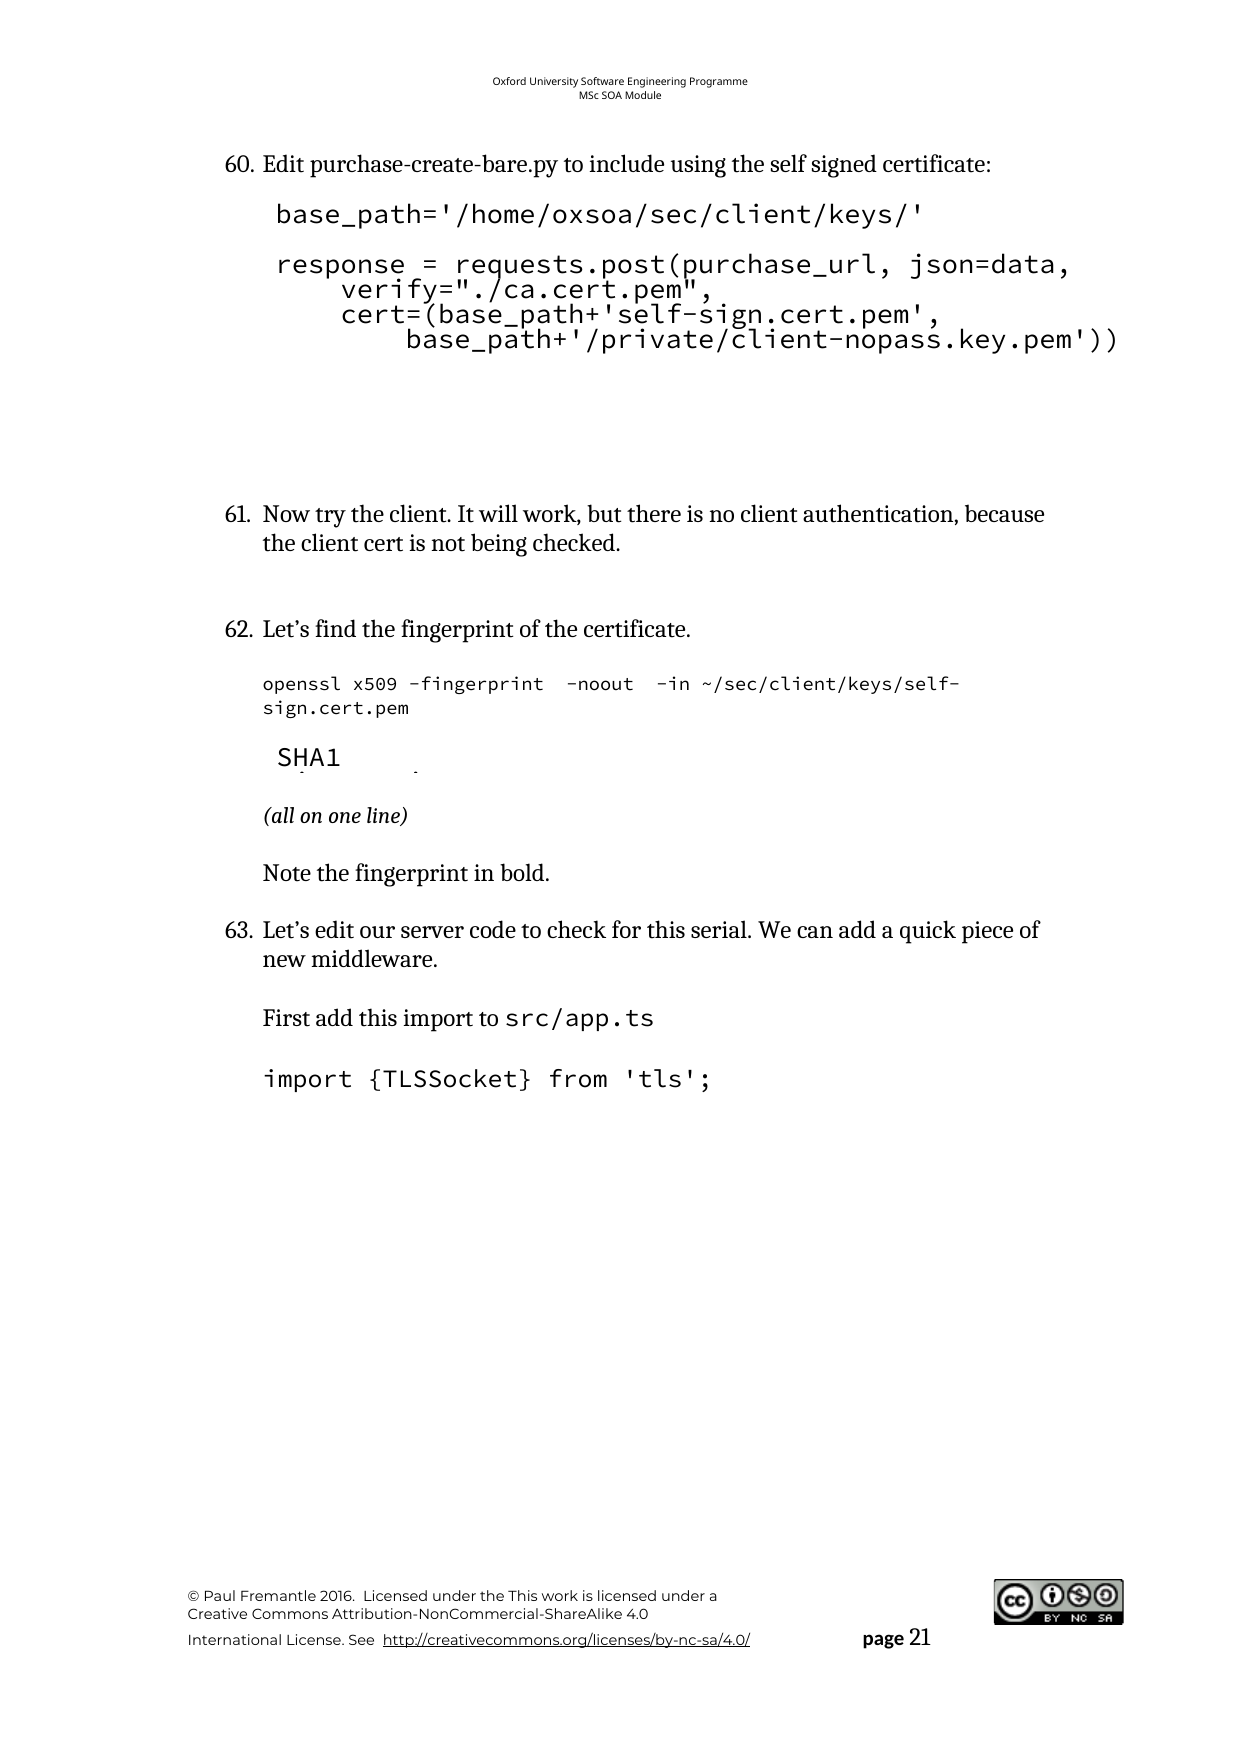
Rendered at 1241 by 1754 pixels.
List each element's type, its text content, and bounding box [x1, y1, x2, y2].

text openssl x509 -fingerprint -noout -in ~/sec/client/keys/self-sign.cert.pem (all on one line) [262, 644, 1053, 830]
list Edit purchase-create-bare.py to include using the self signed certificate: [225, 150, 1053, 500]
list Let’s edit our server code to check for this serial. We can add a quick piece of new middleware. [225, 916, 1053, 973]
picture [993, 1579, 1124, 1625]
list Now try the client. It will work, but there is no client authentication, because the client cert is not being checked. [225, 500, 1053, 586]
text First add this import to src/app.ts import {TLSSocket} from 'tls'; [262, 973, 1053, 1123]
text Note the fingerprint in bold. [262, 830, 1053, 887]
list Let’s find the fingerprint of the certificate. [225, 615, 1053, 644]
